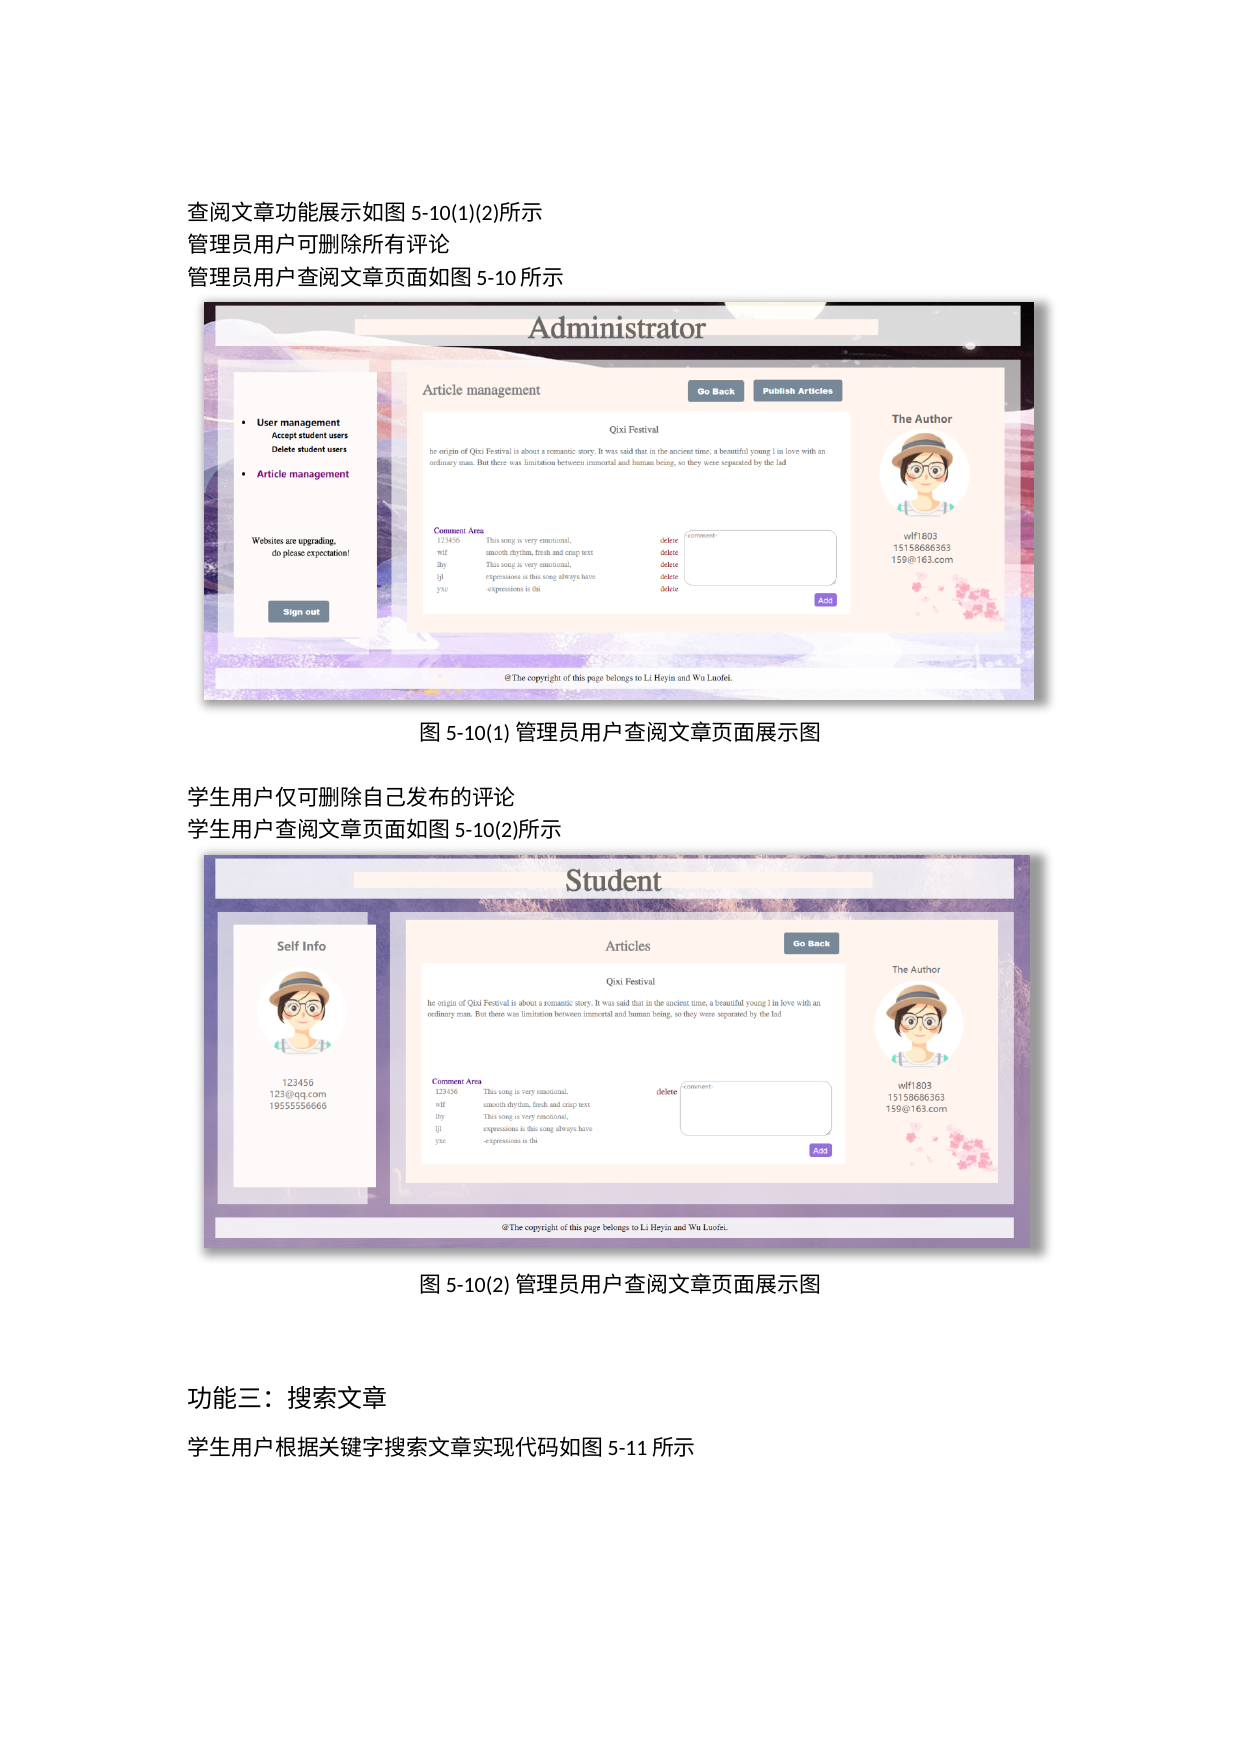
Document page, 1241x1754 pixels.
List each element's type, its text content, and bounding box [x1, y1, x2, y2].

text 学生用户仅可删除自己发布的评论 [187, 779, 1053, 812]
text 学生用户根据关键字搜索文章实现代码如图5-11所示 [187, 1429, 1053, 1462]
text 图5-10(1) 管理员用户查阅文章页面展示图 [187, 714, 1053, 747]
picture [204, 855, 1030, 1248]
text 查阅文章功能展示如图5-10(1)(2)所示 [187, 194, 1053, 227]
text 管理员用户查阅文章页面如图5-10所示 [187, 259, 1053, 292]
text 功能三：搜索文章 [187, 1364, 1053, 1429]
text 学生用户查阅文章页面如图5-10(2)所示 [187, 812, 1053, 844]
text 图5-10(2) 管理员用户查阅文章页面展示图 [187, 1267, 1053, 1299]
picture [204, 302, 1034, 700]
text 管理员用户可删除所有评论 [187, 227, 1053, 259]
